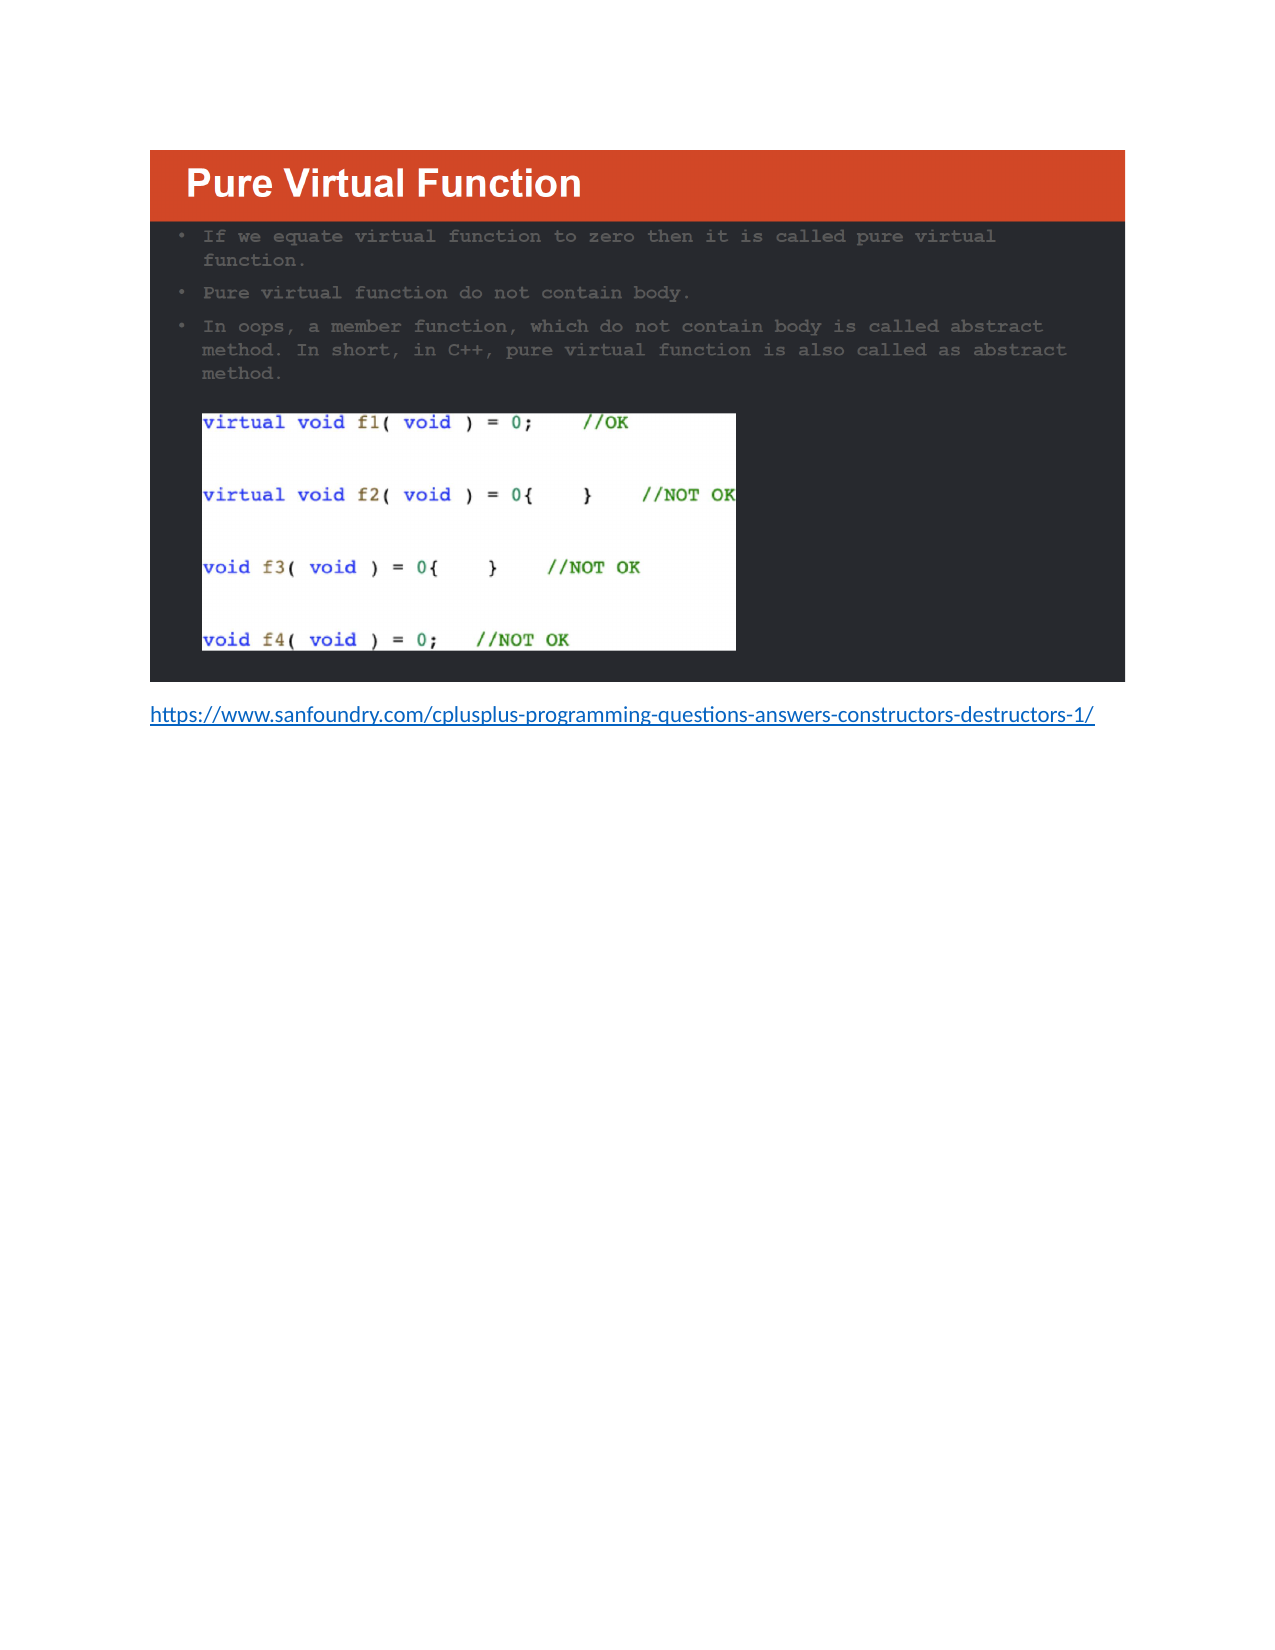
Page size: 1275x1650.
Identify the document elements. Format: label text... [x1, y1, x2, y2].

picture [150, 150, 1125, 682]
text https://www.sanfoundry.com/cplusplus-programming-questions-answers-constructors-destructors-1/ [150, 700, 1125, 728]
